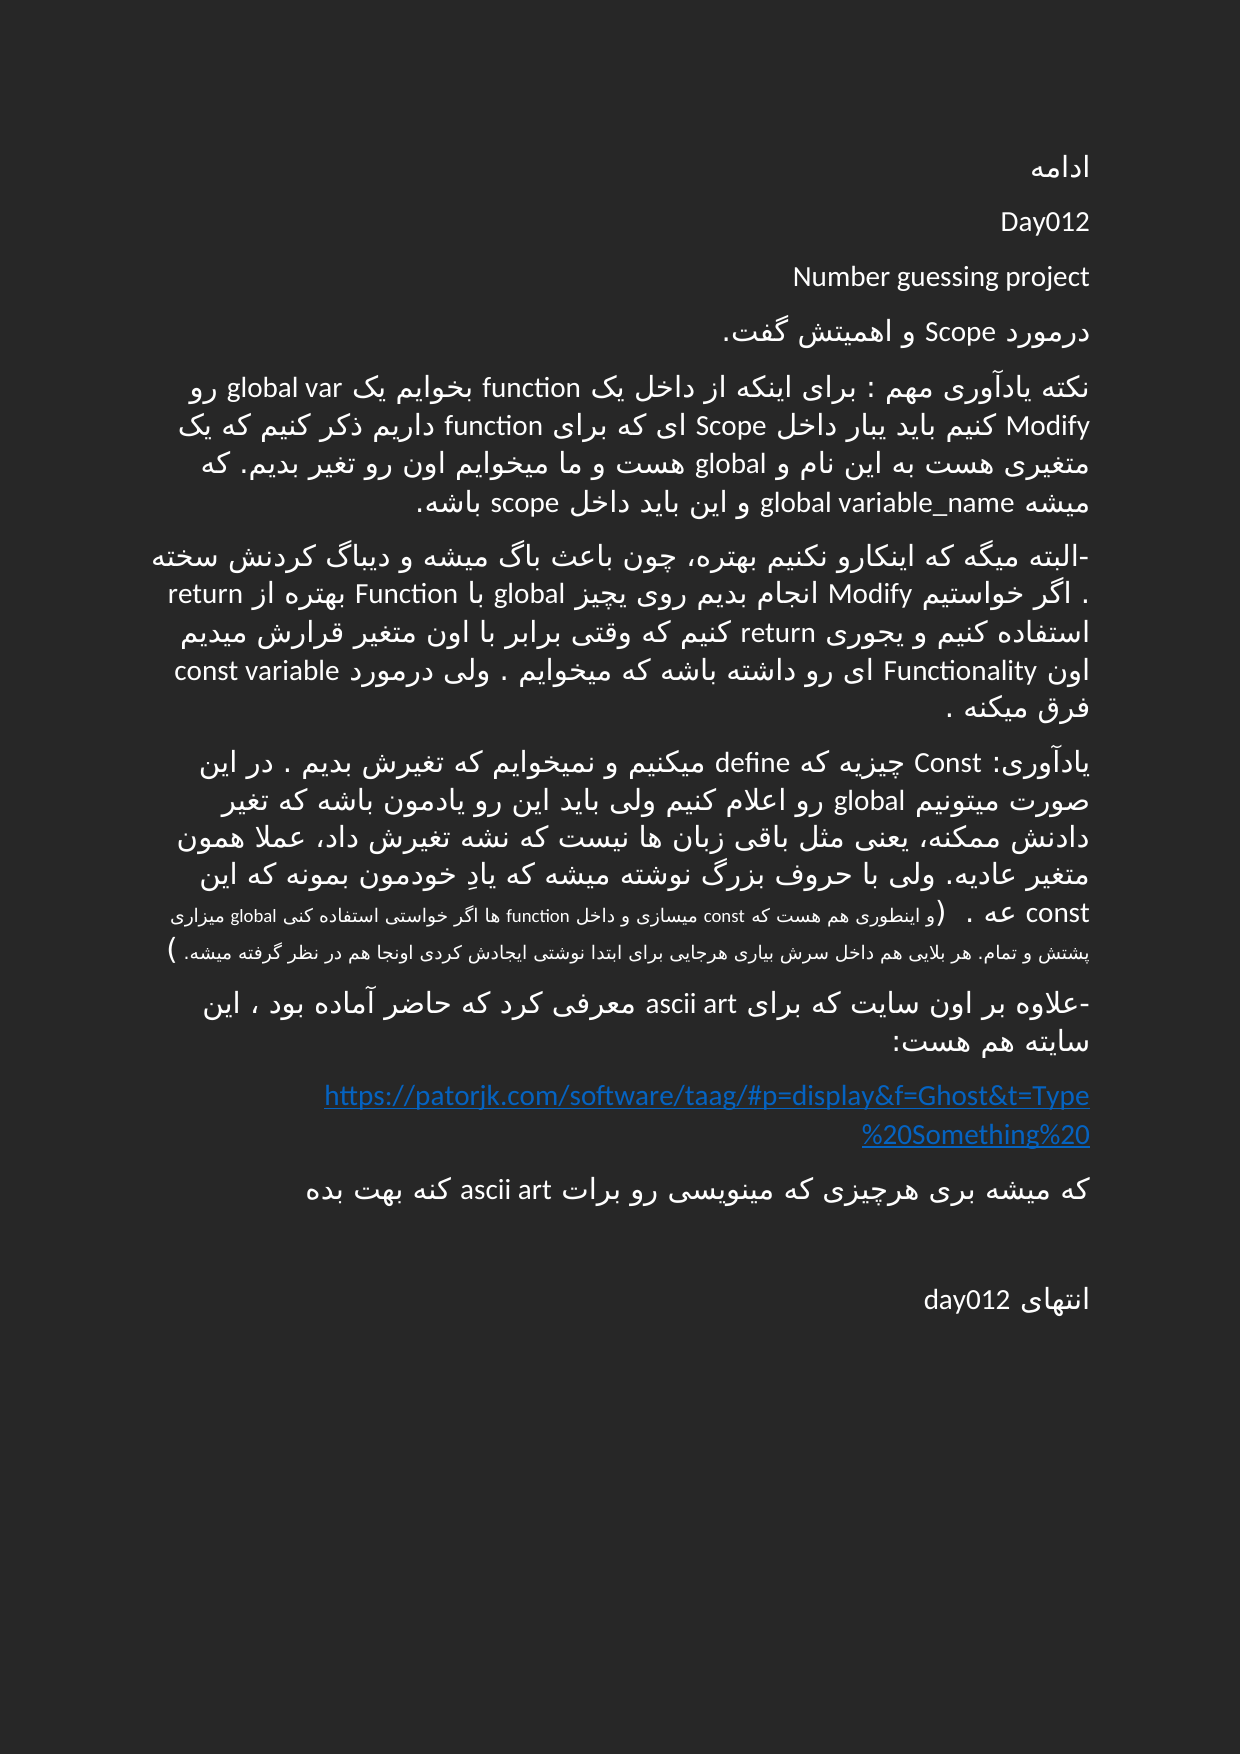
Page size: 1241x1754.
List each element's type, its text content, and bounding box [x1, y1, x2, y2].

text -علاوه بر اون سایت که برای ascii art معرفی کرد که حاضر آماده بود ، این سایته هم هست: [150, 986, 1090, 1058]
text درمورد Scope و اهمیتش گفت. [150, 313, 1090, 349]
text یادآوری: Const چیزیه که define میکنیم و نمیخوایم که تغیرش بدیم . در این صورت میتونیم global رو اعلام کنیم ولی باید این رو یادمون باشه که تغیر دادنش ممکنه، یعنی مثل باقی زبان ها نیست که نشه تغیرش داد، عملا همون متغیر عادیه. ولی با حروف بزرگ نوشته میشه که یادِ خودمون بمونه که این const عه . (و اینطوری هم هست که const میسازی و داخل function ها اگر خواستی استفاده کنی global میزاری پشتش و تمام. هر بلایی هم داخل سرش بیاری هرجایی برای ابتدا نوشتی ایجادش کردی اونجا هم در نظر گرفته میشه. ) [150, 744, 1090, 966]
text Day012 [150, 203, 1090, 239]
text نکته یادآوری مهم : برای اینکه از داخل یک function بخوایم یک global var رو Modify کنیم باید یبار داخل Scope ای که برای function داریم ذکر کنیم که یک متغیری هست به این نام و global هست و ما میخوایم اون رو تغیر بدیم. که میشه global variable_name و این باید داخل scope باشه. [150, 369, 1090, 519]
text https://patorjk.com/software/taag/#p=display&f=Ghost&t=Type%20Something%20 [150, 1077, 1090, 1151]
text -البته میگه که اینکارو نکنیم بهتره، چون باعث باگ میشه و دیباگ کردنش سخته . اگر خواستیم Modify انجام بدیم روی یچیز global با Function بهتره از return استفاده کنیم و یجوری return کنیم که وقتی برابر با اون متغیر قرارش میدیم اون Functionality ای رو داشته باشه که میخوایم . ولی درمورد const variable فرق میکنه . [150, 539, 1090, 724]
text انتهای day012 [150, 1281, 1090, 1317]
text Number guessing project [150, 258, 1090, 294]
text که میشه بری هرچیزی که مینویسی رو برات ascii art کنه بهت بده [150, 1171, 1090, 1206]
text ادامه [150, 150, 1090, 184]
